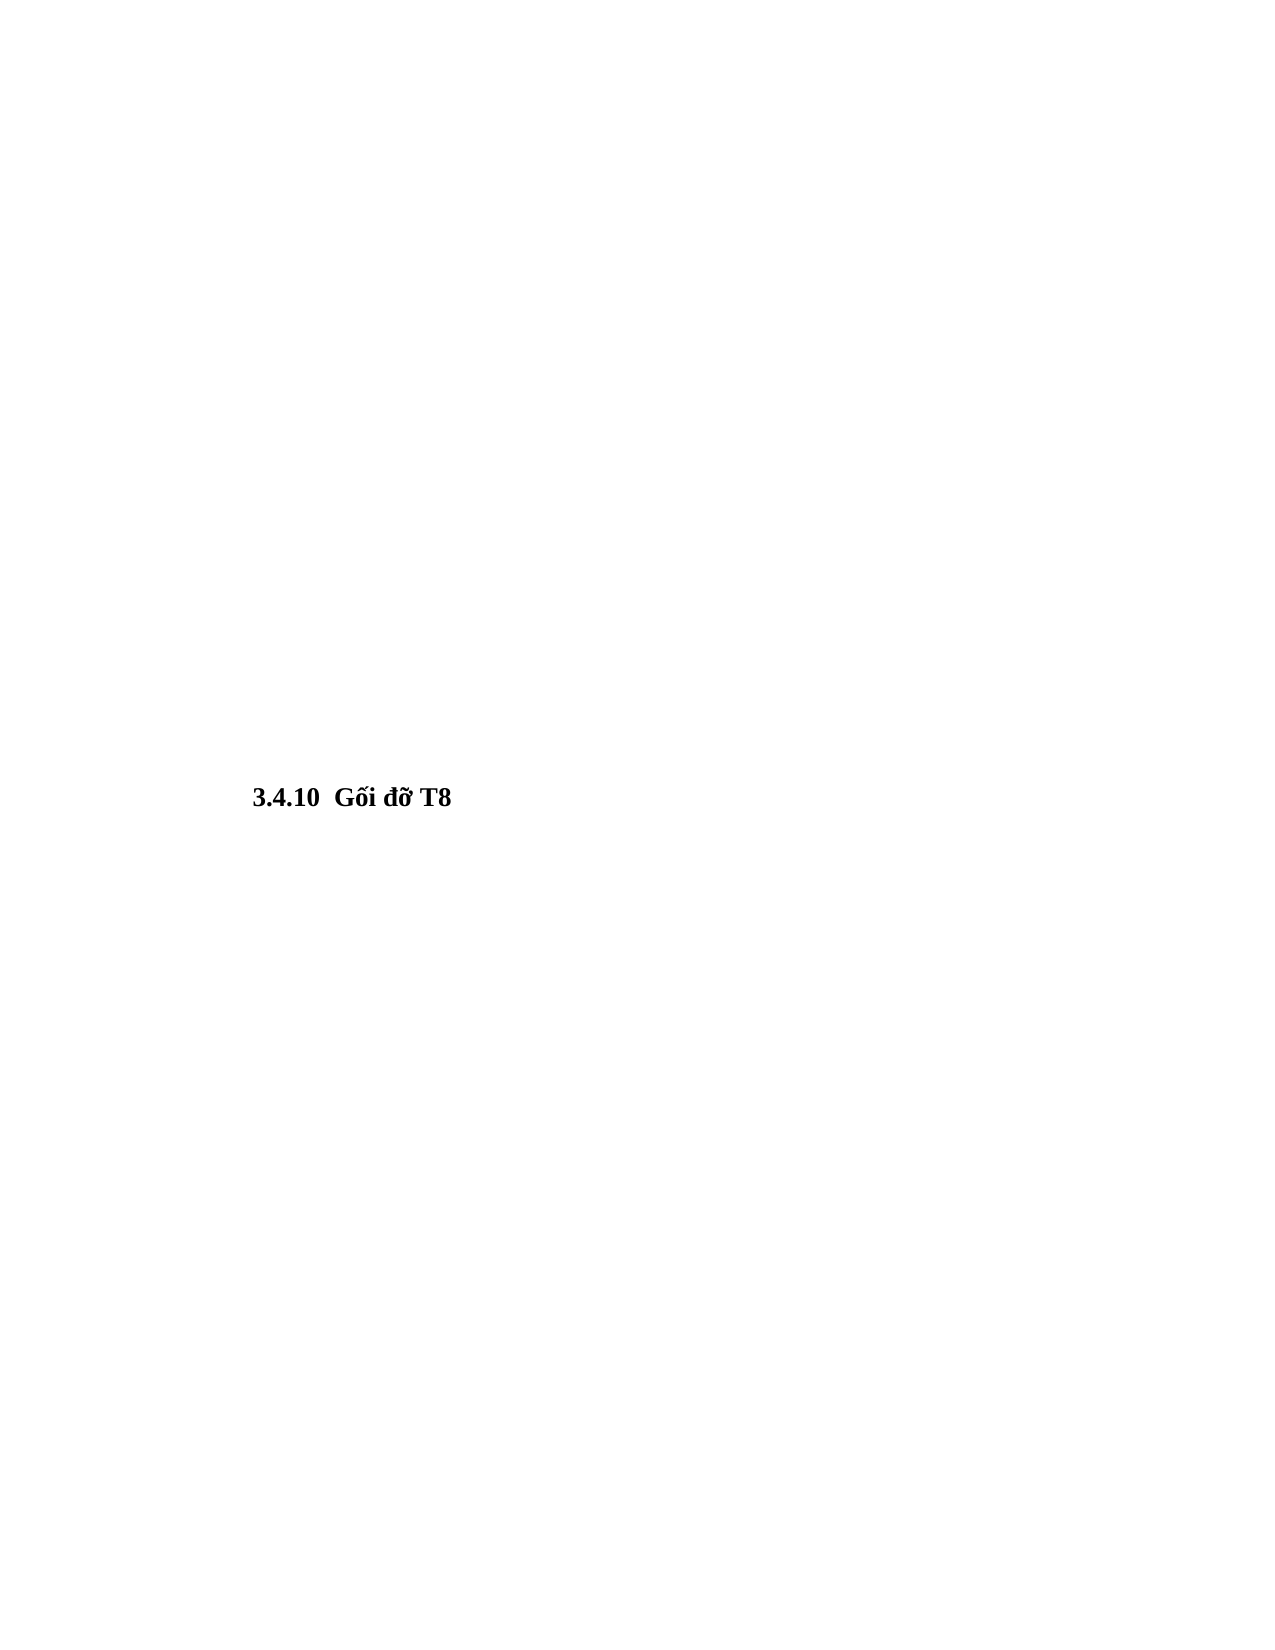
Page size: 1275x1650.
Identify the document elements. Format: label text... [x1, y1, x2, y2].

subtitle Gối đỡ T8 [252, 781, 1127, 812]
